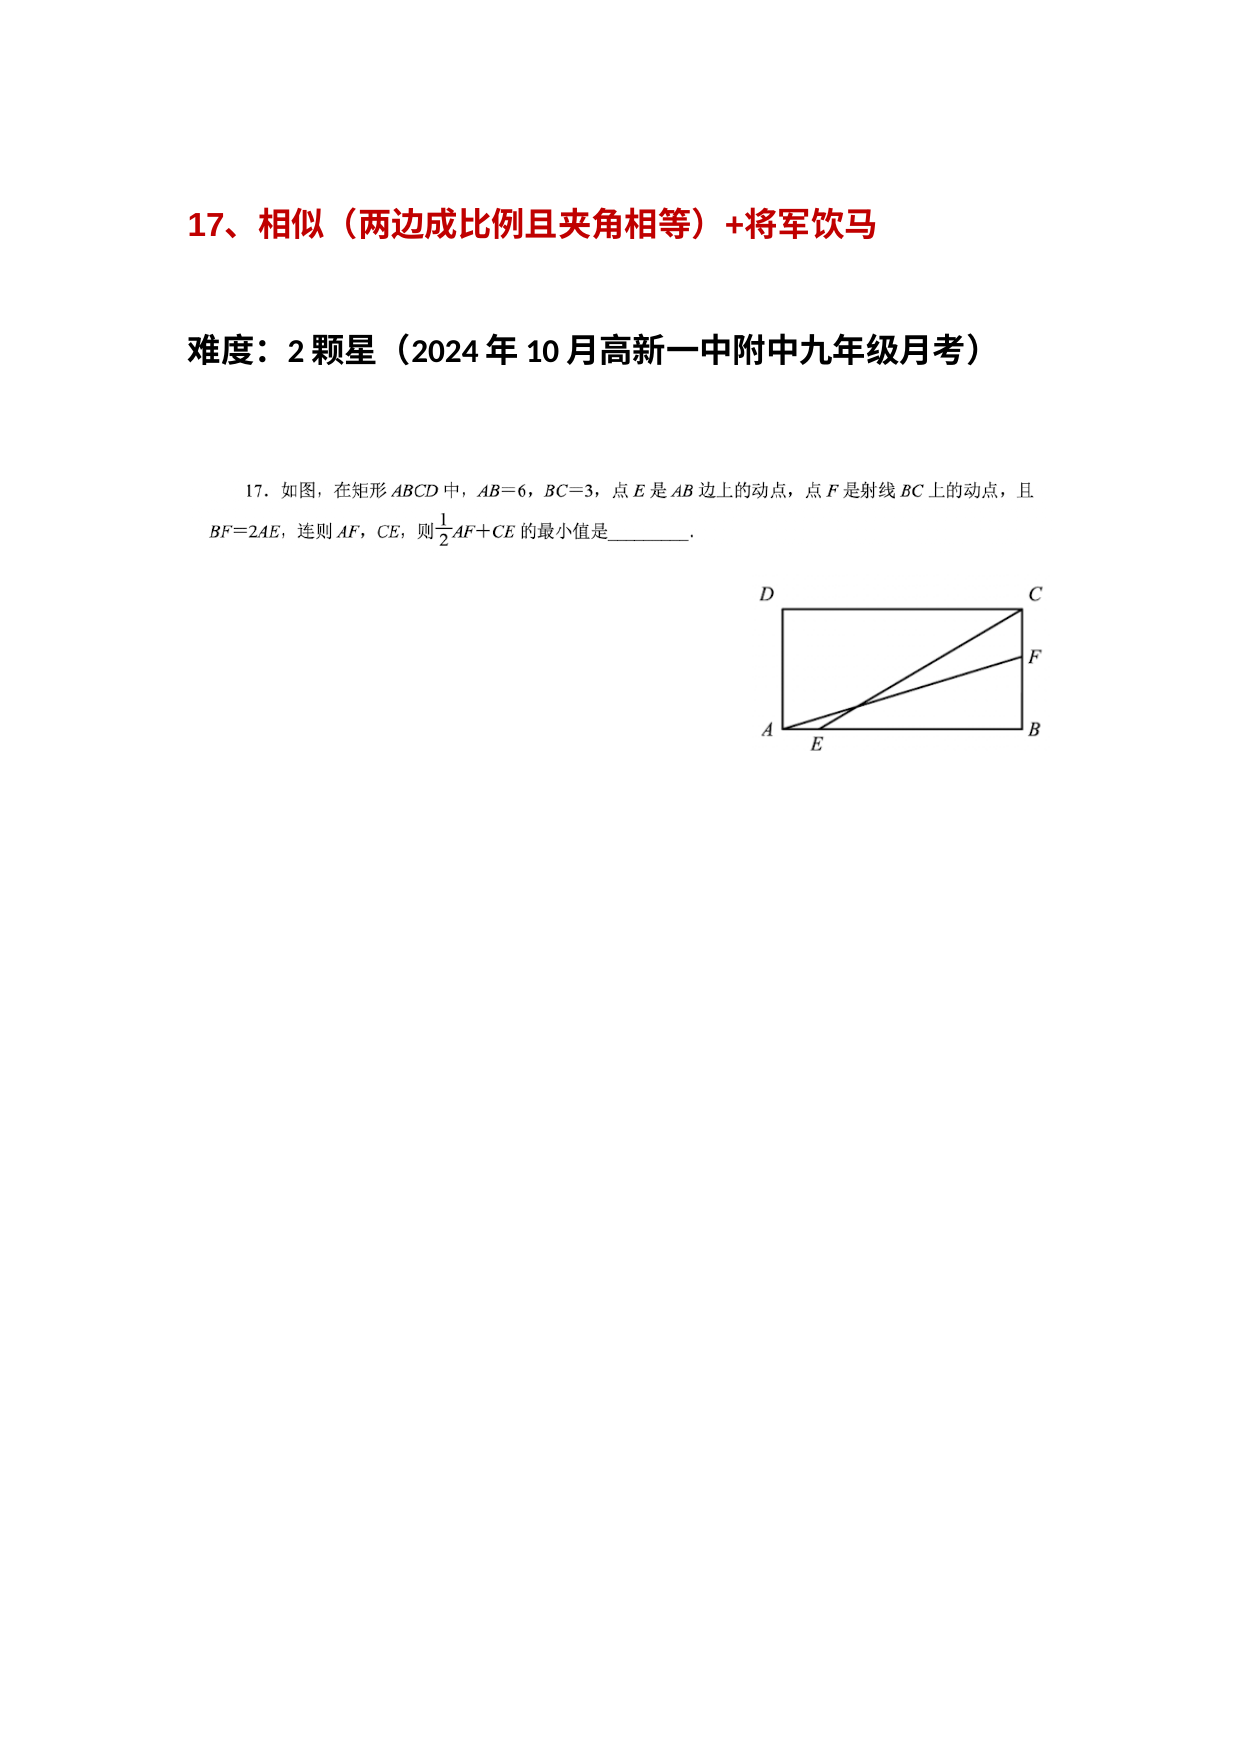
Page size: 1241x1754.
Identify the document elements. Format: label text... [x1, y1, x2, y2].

subtitle 难度：2颗星（2024年10月高新一中附中九年级月考） [187, 316, 1053, 381]
picture [750, 572, 1053, 754]
picture [187, 475, 1053, 553]
subtitle 相似（两边成比例且夹角相等）+将军饮马 [187, 189, 1053, 254]
